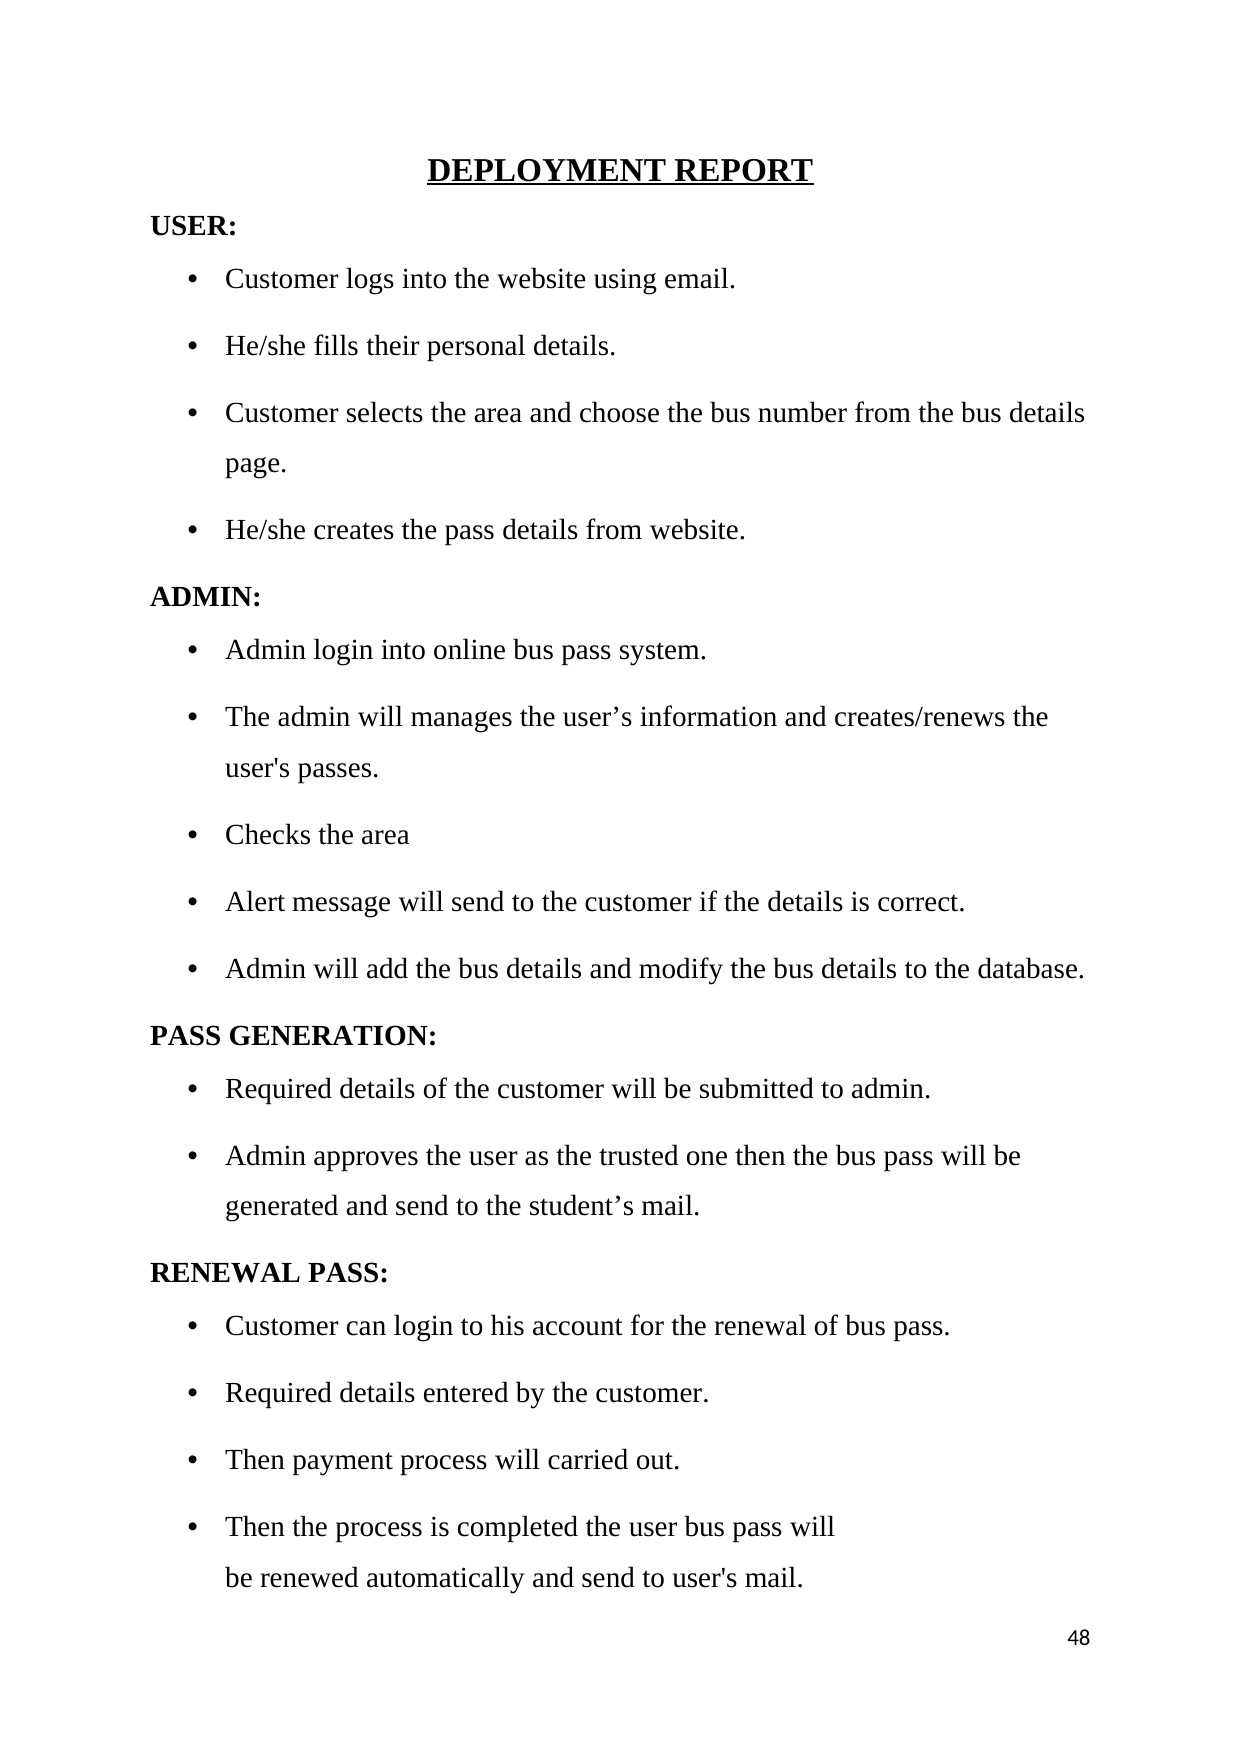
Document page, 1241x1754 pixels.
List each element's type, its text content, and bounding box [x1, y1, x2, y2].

list The admin will manages the user’s information and creates/renews the user's passes. [187, 699, 1090, 783]
list He/she fills their personal details. [187, 328, 1090, 362]
text PASS GENERATION: [150, 1018, 1090, 1052]
text ADMIN: [150, 579, 1090, 613]
list Then the process is completed the user bus pass will be renewed automatically and send to user's mail. [187, 1509, 1090, 1593]
list Then payment process will carried out. [187, 1442, 1090, 1476]
list Admin login into online bus pass system. [187, 632, 1090, 666]
text DEPLOYMENT REPORT [150, 150, 1090, 188]
list Customer selects the area and choose the bus number from the bus details page. [187, 395, 1090, 479]
list Admin approves the user as the trusted one then the bus pass will be generated and send to the student’s mail. [187, 1138, 1090, 1222]
list Admin will add the bus details and modify the bus details to the database. [187, 951, 1090, 984]
list Alert message will send to the customer if the details is correct. [187, 884, 1090, 917]
list He/she creates the pass details from website. [187, 512, 1090, 546]
list Required details of the customer will be submitted to admin. [187, 1071, 1090, 1104]
list Customer can login to his account for the renewal of bus pass. [187, 1308, 1090, 1342]
text RENEWAL PASS: [150, 1255, 1090, 1289]
list Required details entered by the customer. [187, 1375, 1090, 1409]
text USER: [150, 208, 1090, 242]
list Checks the area [187, 817, 1090, 850]
list Customer logs into the website using email. [187, 261, 1090, 294]
